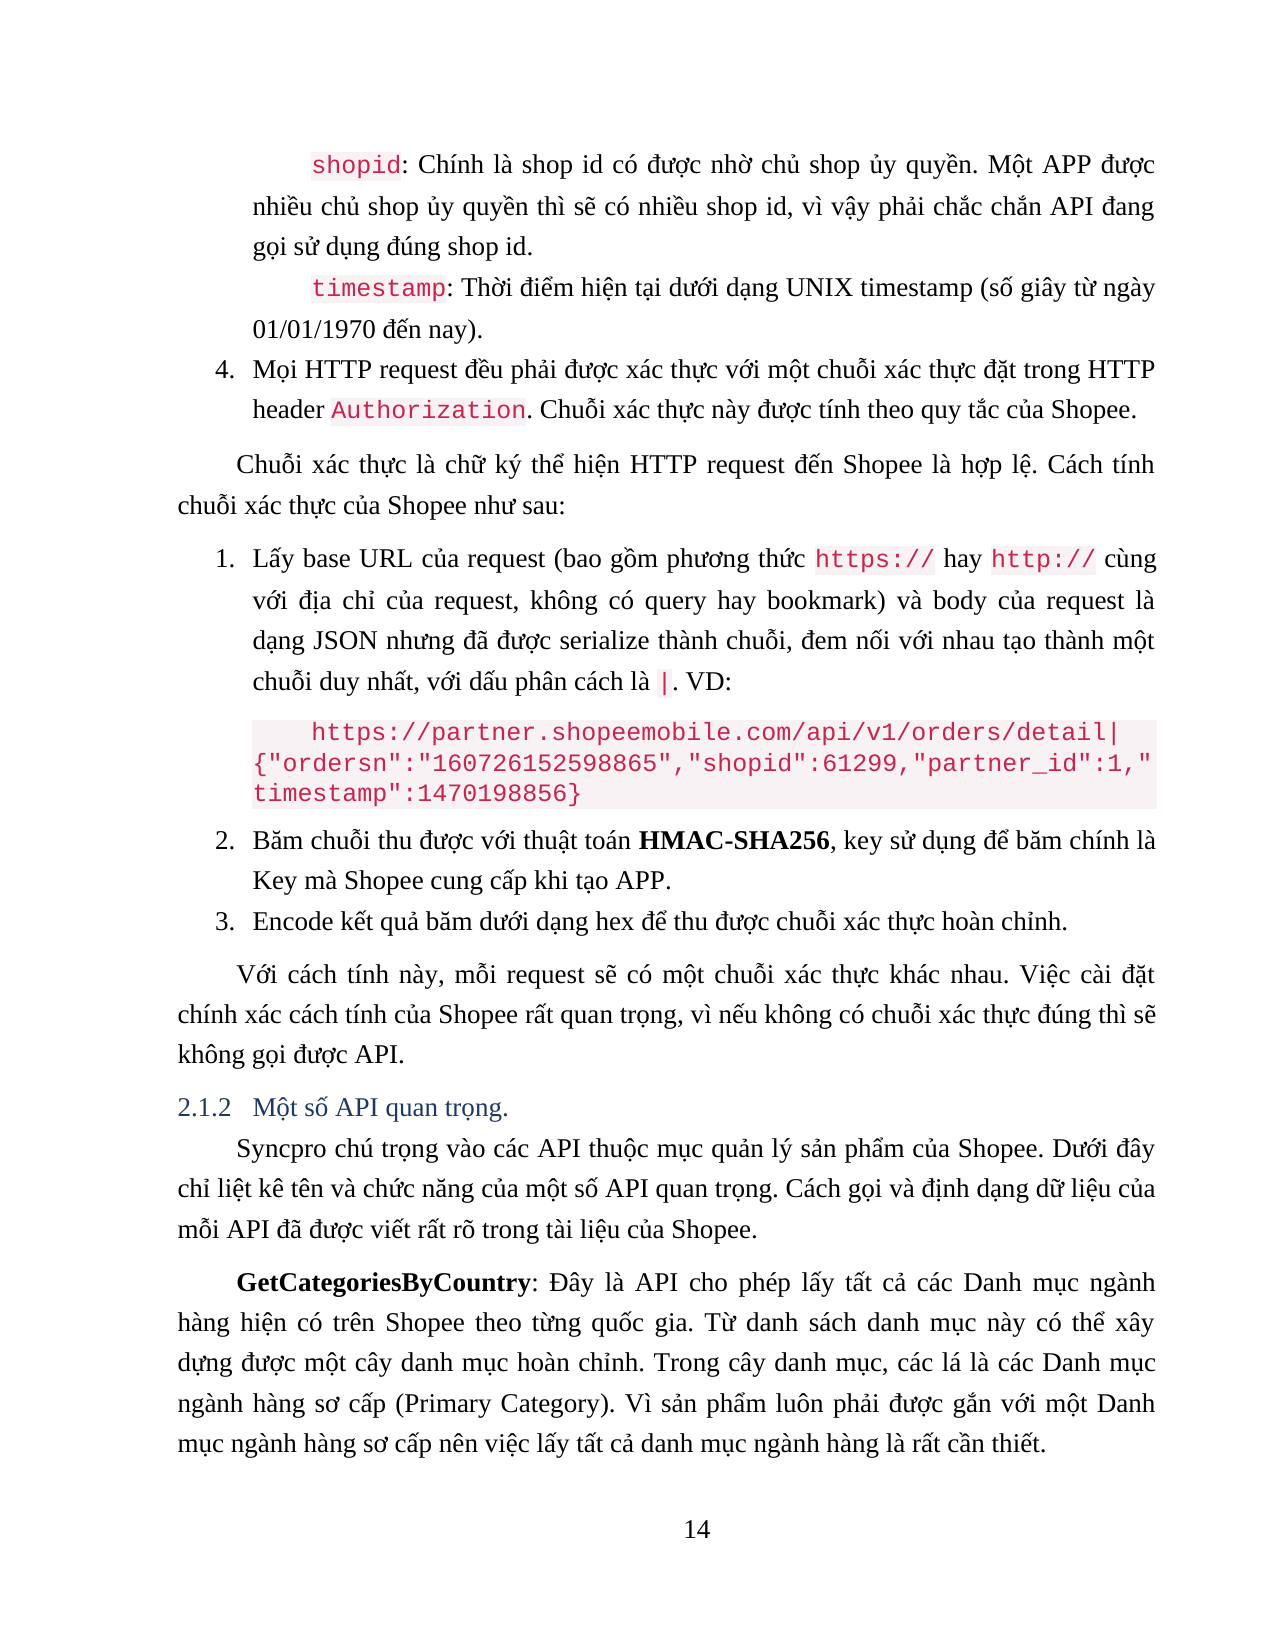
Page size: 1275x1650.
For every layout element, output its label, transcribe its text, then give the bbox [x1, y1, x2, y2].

text Syncpro chú trọng vào các API thuộc mục quản lý sản phẩm của Shopee. Dưới đây chỉ liệt kê tên và chức năng của một số API quan trọng. Cách gọi và định dạng dữ liệu của mỗi API đã được viết rất rõ trong tài liệu của Shopee. [177, 1132, 1157, 1244]
text https://partner.shopeemobile.com/api/v1/orders/detail|{"ordersn":"160726152598865","shopid":61299,"partner_id":1,"timestamp":1470198856} [252, 720, 1157, 809]
text GetCategoriesByCountry: Đây là API cho phép lấy tất cả các Danh mục ngành hàng hiện có trên Shopee theo từng quốc gia. Từ danh sách danh mục này có thể xây dựng được một cây danh mục hoàn chỉnh. Trong cây danh mục, các lá là các Danh mục ngành hàng sơ cấp (Primary Category). Vì sản phẩm luôn phải được gắn với một Danh mục ngành hàng sơ cấp nên việc lấy tất cả danh mục ngành hàng là rất cần thiết. [177, 1266, 1157, 1458]
list Lấy base URL của request (bao gồm phương thức https:// hay http:// cùng với địa chỉ của request, không có query hay bookmark) và body của request là dạng JSON nhưng đã được serialize thành chuỗi, đem nối với nhau tạo thành một chuỗi duy nhất, với dấu phân cách là |. VD: [215, 542, 1157, 698]
list Encode kết quả băm dưới dạng hex để thu được chuỗi xác thực hoàn chỉnh. [215, 905, 1157, 936]
text Chuỗi xác thực là chữ ký thể hiện HTTP request đến Shopee là hợp lệ. Cách tính chuỗi xác thực của Shopee như sau: [177, 449, 1157, 520]
list shopid: Chính là shop id có được nhờ chủ shop ủy quyền. Một APP được nhiều chủ shop ủy quyền thì sẽ có nhiều shop id, vì vậy phải chắc chắn API đang gọi sử dụng đúng shop id. [252, 148, 1157, 261]
list timestamp: Thời điểm hiện tại dưới dạng UNIX timestamp (số giây từ ngày 01/01/1970 đến nay). [252, 271, 1157, 344]
list Mọi HTTP request đều phải được xác thực với một chuỗi xác thực đặt trong HTTP header Authorization. Chuỗi xác thực này được tính theo quy tắc của Shopee. [215, 353, 1157, 426]
subtitle Một số API quan trọng. [177, 1092, 1157, 1123]
list Băm chuỗi thu được với thuật toán HMAC-SHA256, key sử dụng để băm chính là Key mà Shopee cung cấp khi tạo APP. [215, 824, 1157, 896]
text Với cách tính này, mỗi request sẽ có một chuỗi xác thực khác nhau. Việc cài đặt chính xác cách tính của Shopee rất quan trọng, vì nếu không có chuỗi xác thực đúng thì sẽ không gọi được API. [177, 958, 1157, 1070]
